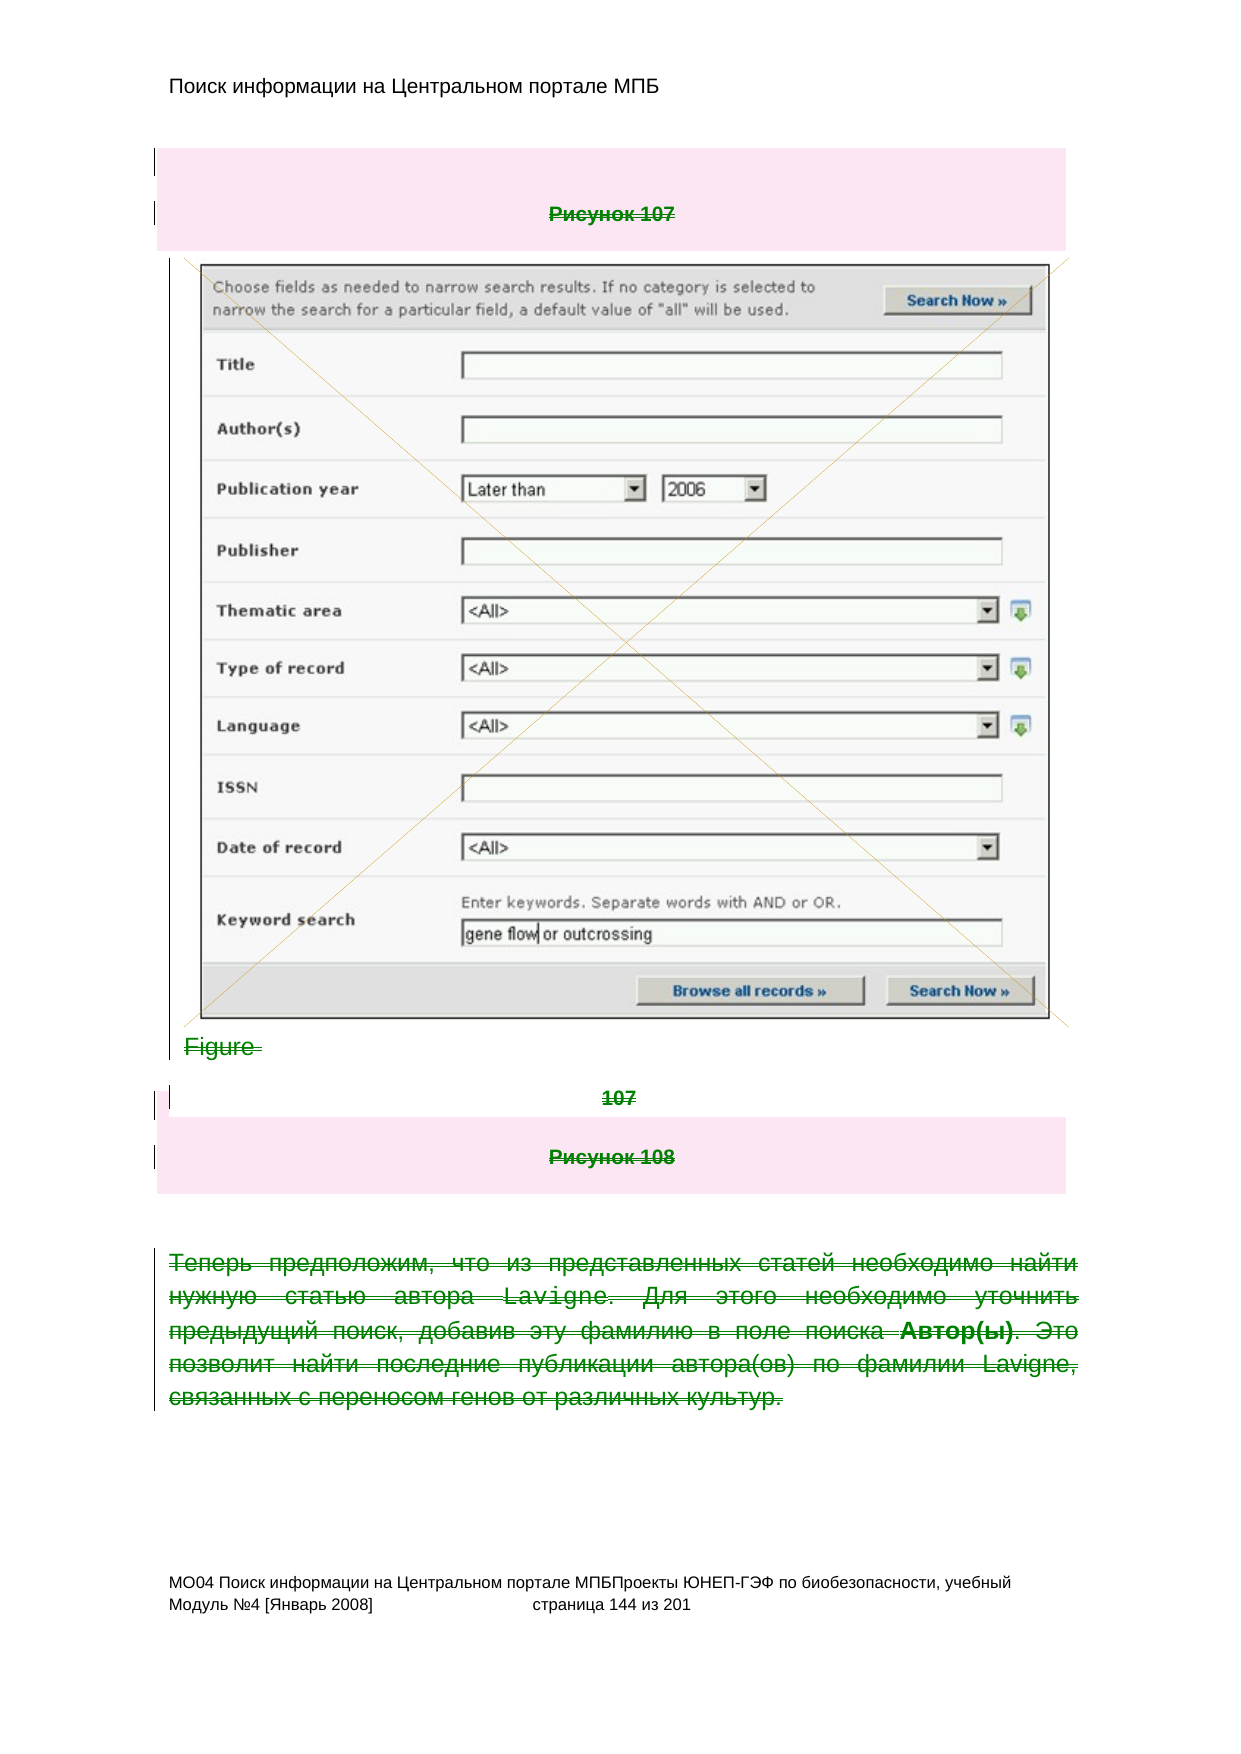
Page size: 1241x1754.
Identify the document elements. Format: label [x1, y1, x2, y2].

picture [628, 259, 1069, 1026]
picture [185, 644, 1068, 1028]
picture [183, 259, 625, 1026]
picture [186, 258, 1067, 641]
